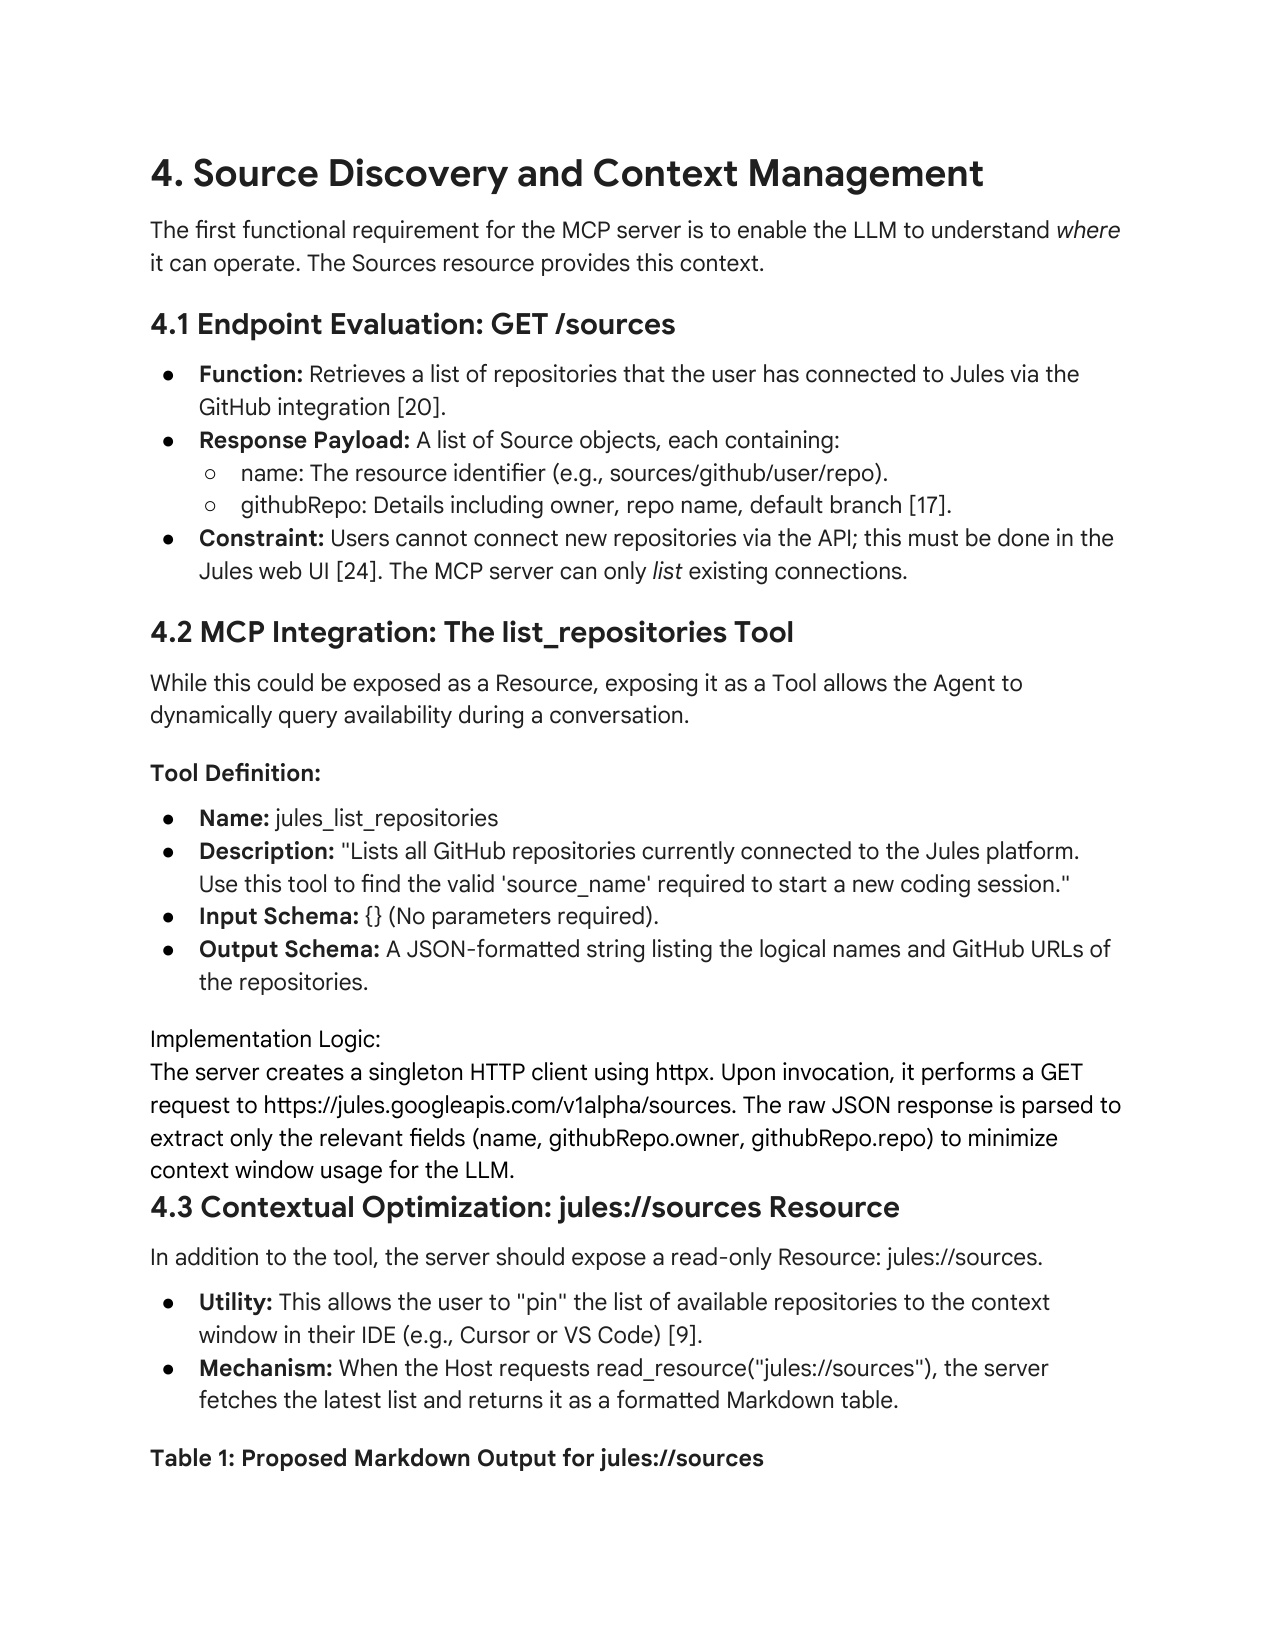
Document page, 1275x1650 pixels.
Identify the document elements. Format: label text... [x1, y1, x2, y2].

list Input Schema: {} (No parameters required). [161, 902, 1125, 931]
text The first functional requirement for the MCP server is to enable the LLM to understand where it can operate. The Sources resource provides this context. [150, 216, 1125, 277]
list Mechanism: When the Host requests read_resource("jules://sources"), the server fetches the latest list and returns it as a formatted Markdown table. [161, 1354, 1125, 1415]
text The server creates a singleton HTTP client using httpx. Upon invocation, it performs a GET request to https://jules.googleapis.com/v1alpha/sources. The raw JSON response is parsed to extract only the relevant fields (name, githubRepo.owner, githubRepo.repo) to minimize context window usage for the LLM. [150, 1058, 1125, 1185]
text While this could be exposed as a Resource, exposing it as a Tool allows the Agent to dynamically query availability during a conversation. [150, 669, 1125, 730]
list Constraint: Users cannot connect new repositories via the API; this must be done in the Jules web UI [24]. The MCP server can only list existing connections. [161, 524, 1125, 586]
text In addition to the tool, the server should expose a read-only Resource: jules://sources. [150, 1243, 1125, 1272]
subtitle 4. Source Discovery and Context Management [150, 150, 1125, 197]
list Name: jules_list_repositories [161, 804, 1125, 833]
text Implementation Logic: [150, 1026, 1125, 1054]
list Function: Retrieves a list of repositories that the user has connected to Jules via the GitHub integration [20]. [161, 361, 1125, 422]
list Description: "Lists all GitHub repositories currently connected to the Jules platform. Use this tool to find the valid 'source_name' required to start a new coding session." [161, 837, 1125, 898]
list Output Schema: A JSON-formatted string listing the logical names and GitHub URLs of the repositories. [161, 935, 1125, 997]
text Table 1: Proposed Markdown Output for jules://sources [150, 1444, 1125, 1473]
list Utility: This allows the user to "pin" the list of available repositories to the context window in their IDE (e.g., Cursor or VS Code) [9]. [161, 1288, 1125, 1350]
text Tool Definition: [150, 759, 1125, 788]
list githubRepo: Details including owner, repo name, default branch [17]. [203, 491, 1125, 520]
list Response Payload: A list of Source objects, each containing: [161, 426, 1125, 455]
subtitle 4.3 Contextual Optimization: jules://sources Resource [150, 1189, 1125, 1226]
list name: The resource identifier (e.g., sources/github/user/repo). [203, 459, 1125, 487]
subtitle 4.1 Endpoint Evaluation: GET /sources [150, 306, 1125, 343]
subtitle 4.2 MCP Integration: The list_repositories Tool [150, 614, 1125, 651]
